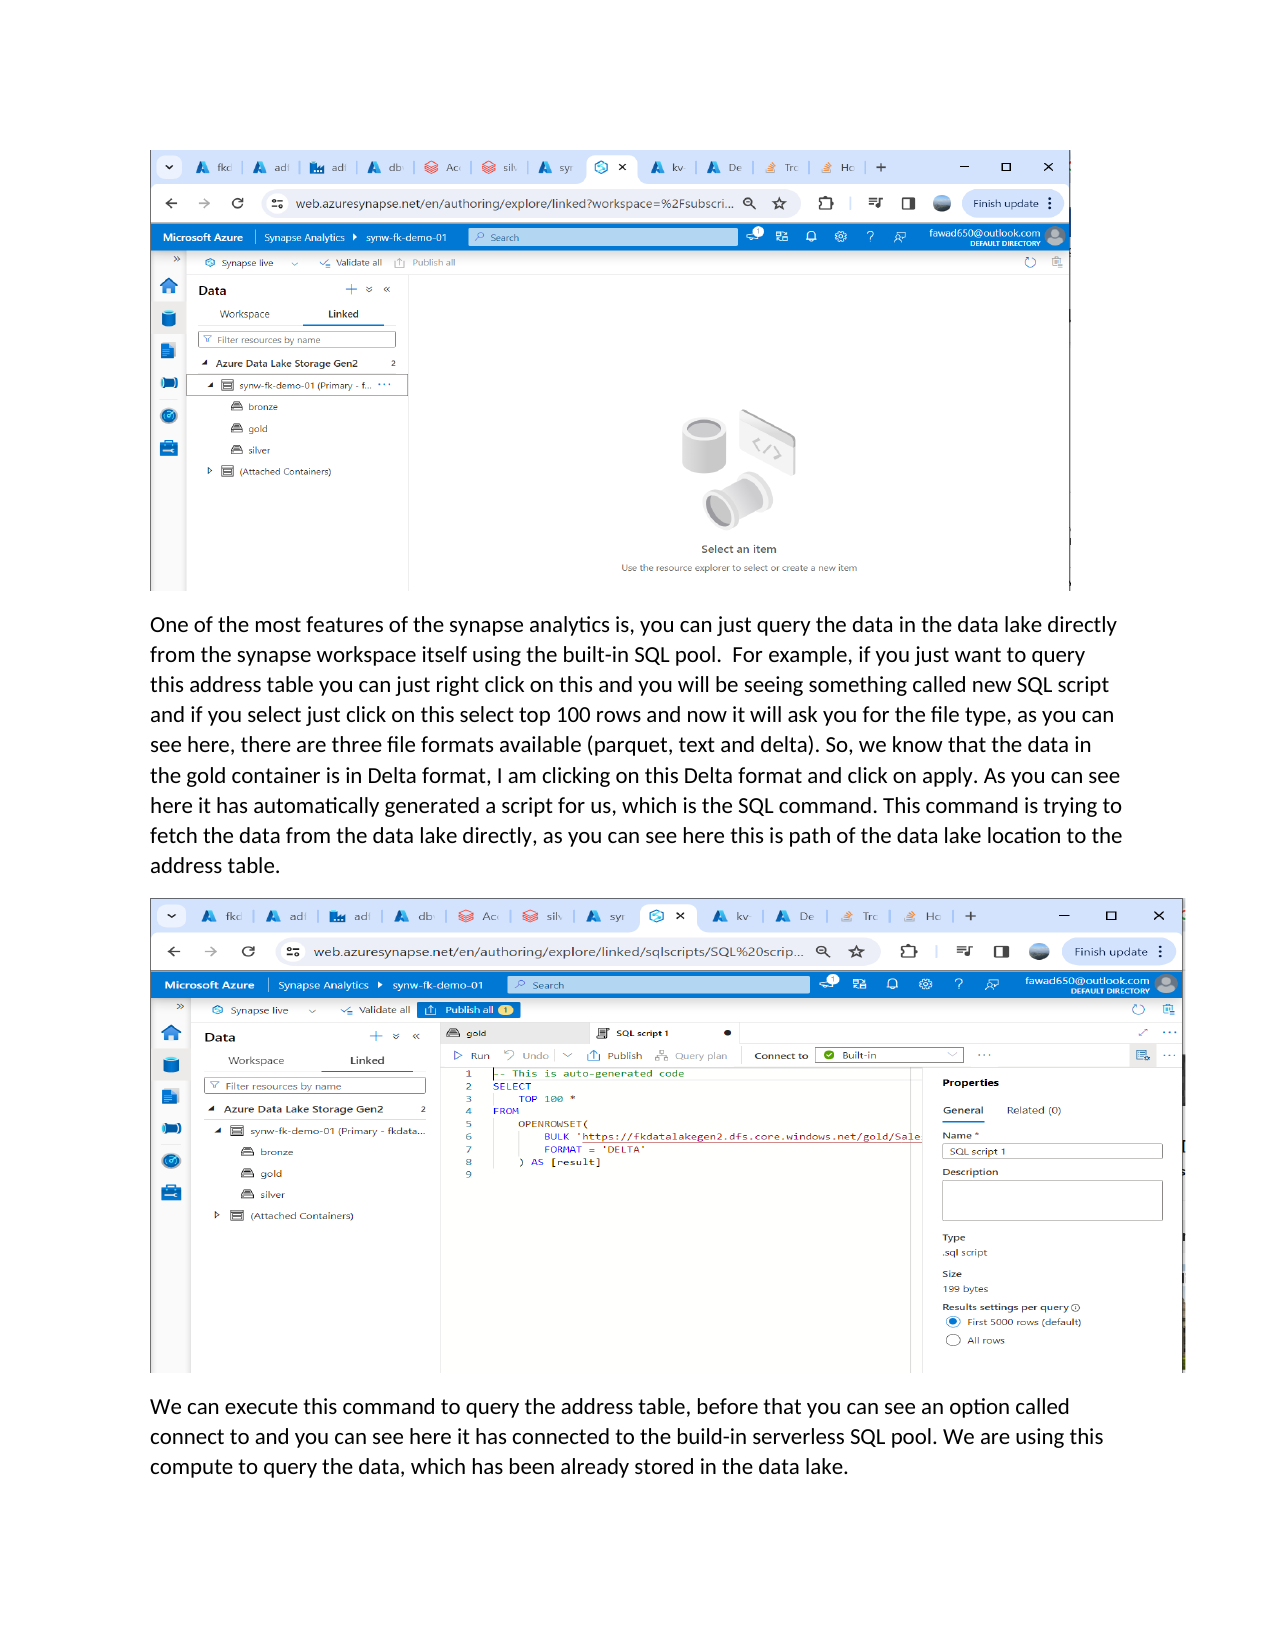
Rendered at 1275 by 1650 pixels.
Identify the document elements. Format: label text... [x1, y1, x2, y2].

picture [150, 898, 1186, 1373]
text We can execute this command to query the address table, before that you can see an option called connect to and you can see here it has connected to the build-in serverless SQL pool. We are using this compute to query the data, which has been already stored in the data lake. [150, 1392, 1125, 1480]
text One of the most features of the synapse analytics is, you can just query the data in the data lake directly from the synapse workspace itself using the built-in SQL pool. For example, if you just want to query this address table you can just right click on this and you will be seeing something called new SQL script and if you select just click on this select top 100 rows and now it will ask you for the file type, as you can see here, there are three file formats available (parquet, text and delta). So, we know that the data in the gold container is in Delta format, I am clicking on this Delta format and click on apply. As you can see here it has automatically generated a script for us, which is the SQL command. This command is trying to fetch the data from the data lake directly, as you can see here this is path of the data lake location to the address table. [150, 610, 1125, 879]
picture [150, 150, 1071, 591]
